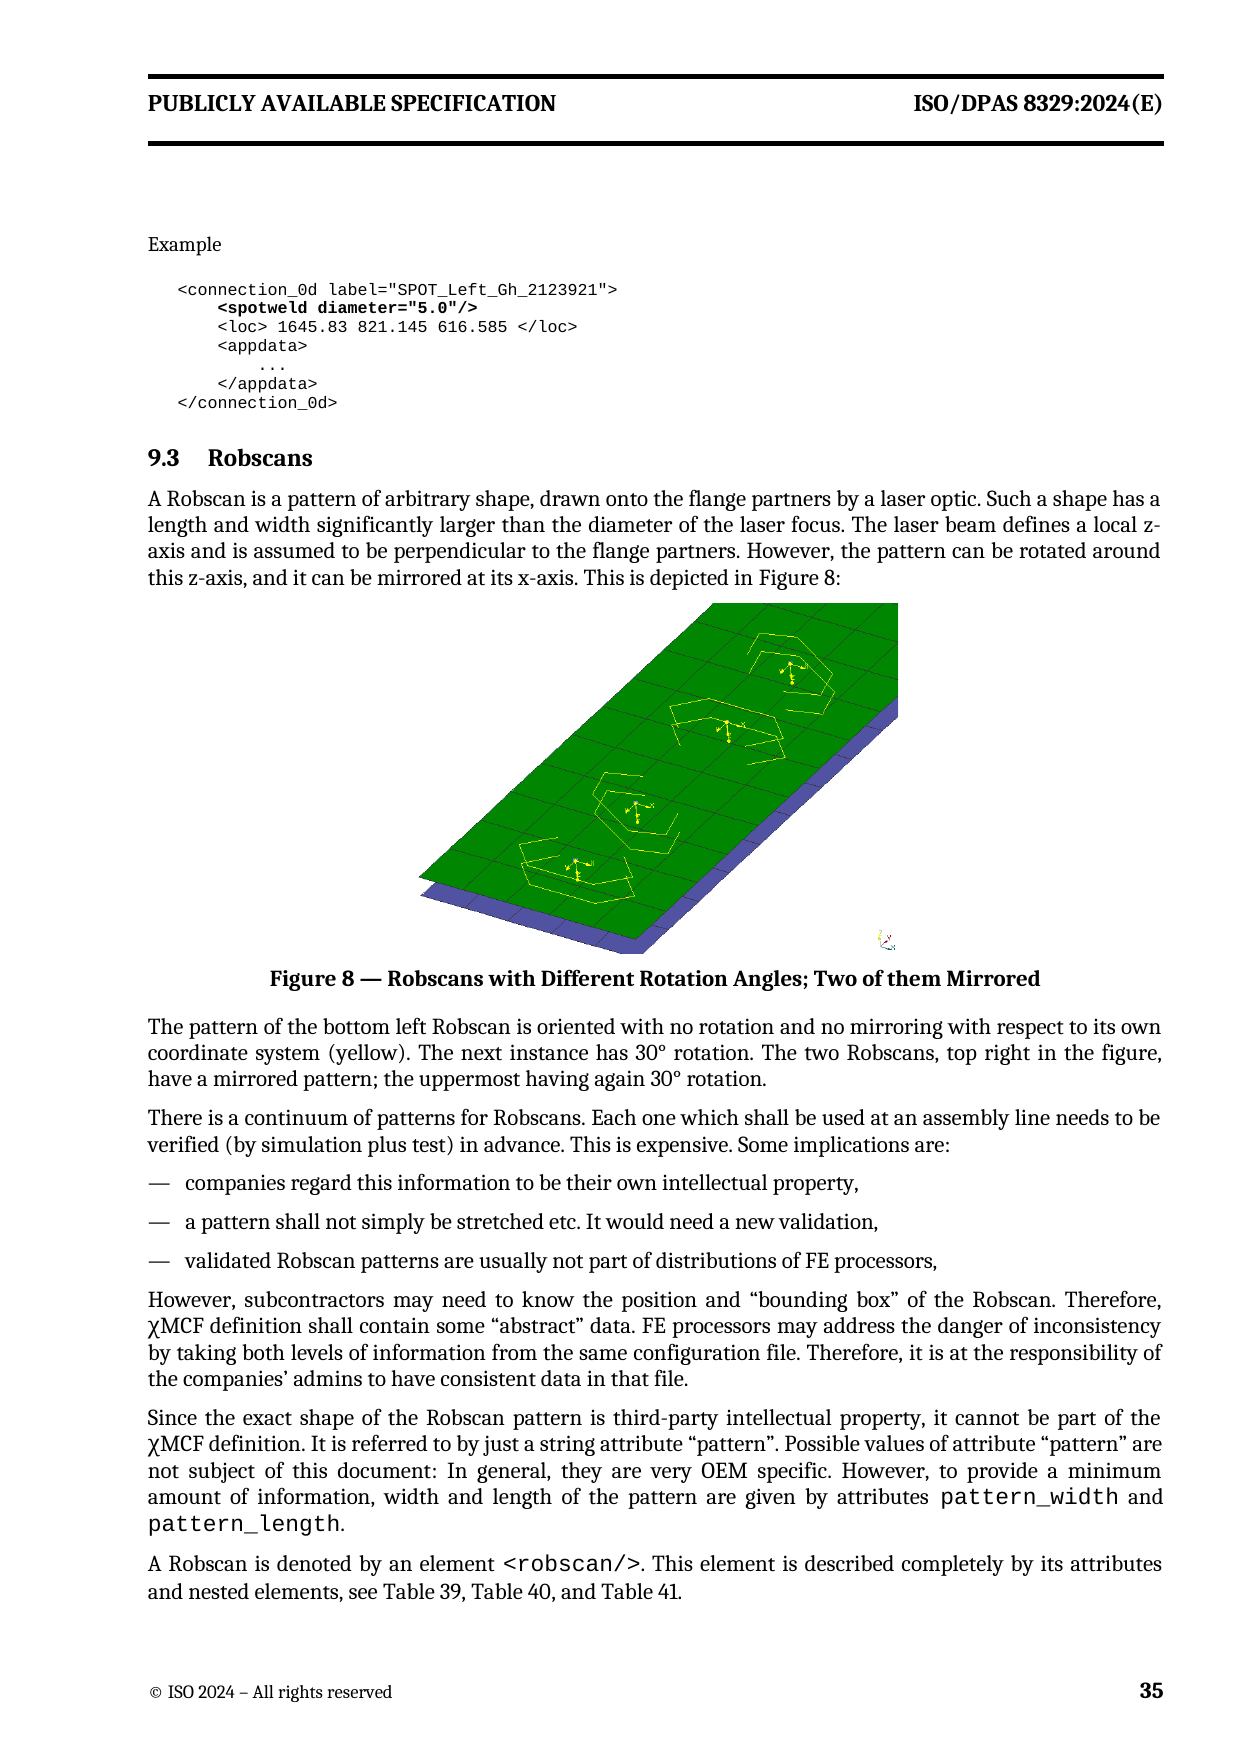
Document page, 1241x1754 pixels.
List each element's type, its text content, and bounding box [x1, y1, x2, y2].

text Example [148, 231, 1163, 256]
list validated Robscan patterns are usually not part of distributions of FE processors, [148, 1248, 1163, 1274]
text <connection_0d label="SPOT_Left_Gh_2123921"> [165, 281, 1146, 300]
text The pattern of the bottom left Robscan is oriented with no rotation and no mirroring with respect to its own coordinate system (yellow). The next instance has 30° rotation. The two Robscans, top right in the figure, have a mirrored pattern; the uppermost having again 30° rotation. [148, 1013, 1163, 1092]
text A Robscan is denoted by an element <robscan/>. This element is described completely by its attributes and nested elements, see Table 39, Table 40, and Table 41. [148, 1551, 1163, 1605]
text However, subcontractors may need to know the position and “bounding box” of the Robscan. Therefore, χMCF definition shall contain some “abstract” data. FE processors may address the danger of inconsistency by taking both levels of information from the same configuration file. Therefore, it is at the responsibility of the companies’ admins to have consistent data in that file. [148, 1287, 1163, 1392]
text <spotweld diameter="5.0"/> [165, 300, 1146, 319]
text Figure 8 — Robscans with Different Rotation Angles; Two of them Mirrored [148, 966, 1163, 993]
text A Robscan is a pattern of arbitrary shape, drawn onto the flange partners by a laser optic. Such a shape has a length and width significantly larger than the diameter of the laser focus. The laser beam defines a local z-axis and is assumed to be perpendicular to the flange partners. However, the pattern can be rotated around this z-axis, and it can be mirrored at its x-axis. This is depicted in Figure 8: [148, 486, 1163, 591]
text <appdata> [165, 338, 1146, 357]
text </appdata> [165, 375, 1146, 394]
list a pattern shall not simply be stretched etc. It would need a new validation, [148, 1209, 1163, 1235]
subtitle Robscans [148, 444, 1163, 473]
text There is a continuum of patterns for Robscans. Each one which shall be used at an assembly line needs to be verified (by simulation plus test) in advance. This is expensive. Some implications are: [148, 1105, 1163, 1158]
text ... [165, 357, 1146, 375]
text <loc> 1645.83 821.145 616.585 </loc> [165, 319, 1146, 338]
picture [413, 603, 899, 954]
text </connection_0d> [165, 394, 1146, 413]
text Since the exact shape of the Robscan pattern is third-party intellectual property, it cannot be part of the χMCF definition. It is referred to by just a string attribute “pattern”. Possible values of attribute “pattern” are not subject of this document: In general, they are very OEM specific. However, to provide a minimum amount of information, width and length of the pattern are given by attributes pattern_width and pattern_length. [148, 1405, 1163, 1539]
list companies regard this information to be their own intellectual property, [148, 1170, 1163, 1197]
